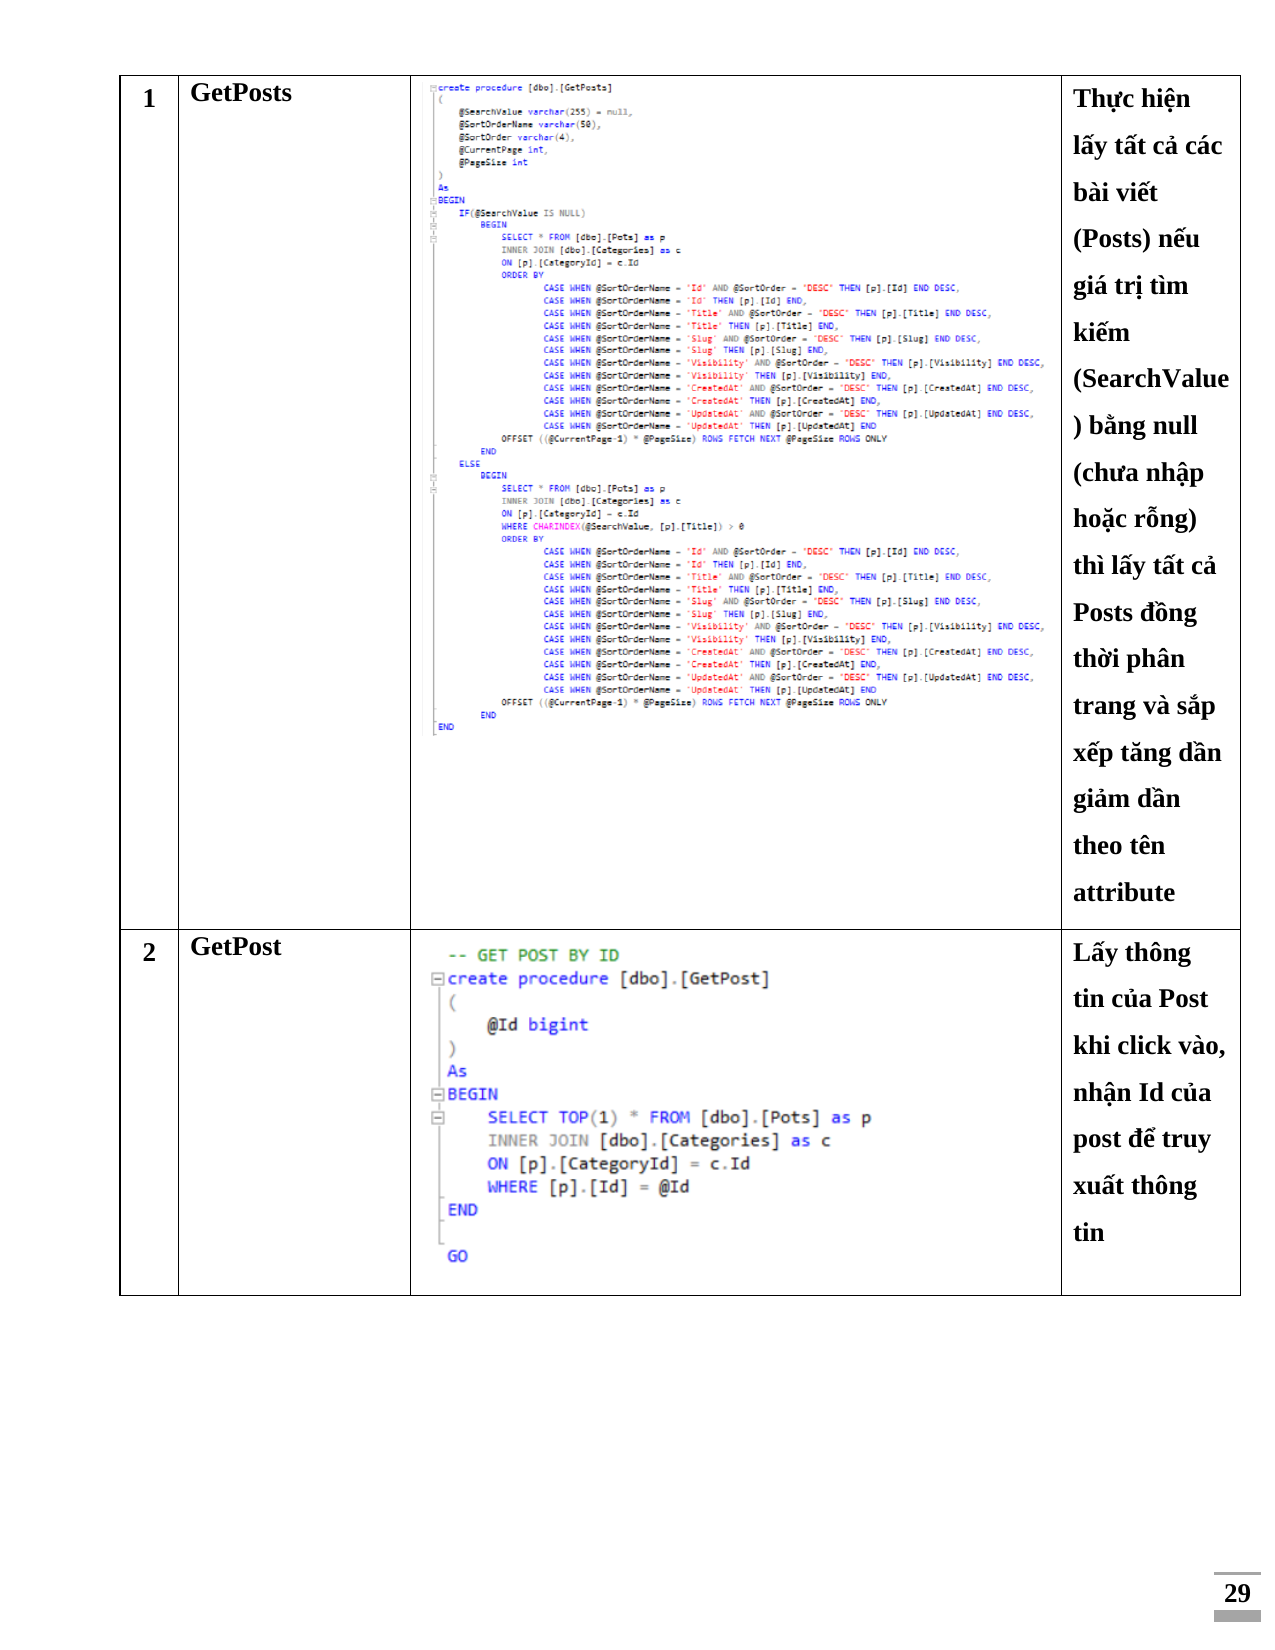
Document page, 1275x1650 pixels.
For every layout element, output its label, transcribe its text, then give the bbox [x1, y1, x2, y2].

picture [422, 935, 887, 1274]
table_cell Thực hiện lấy tất cả các bài viết (Posts) nếu giá trị tìm kiếm (SearchValue) bằng null (chưa nhập hoặc rỗng) thì lấy tất cả Posts đồng thời phân trang và sắp xếp tăng dần giảm dần theo tên attribute [1062, 76, 1240, 928]
table_cell 2 [121, 930, 178, 1295]
table_cell Lấy thông tin của Post khi click vào, nhận Id của post để truy xuất thông tin [1062, 930, 1240, 1295]
picture [422, 82, 1050, 736]
table_cell [411, 930, 1061, 1295]
table_cell GetPosts [179, 76, 410, 928]
table_cell [411, 76, 1061, 928]
table_cell 1 [121, 76, 178, 928]
table_cell GetPost [179, 930, 410, 1295]
